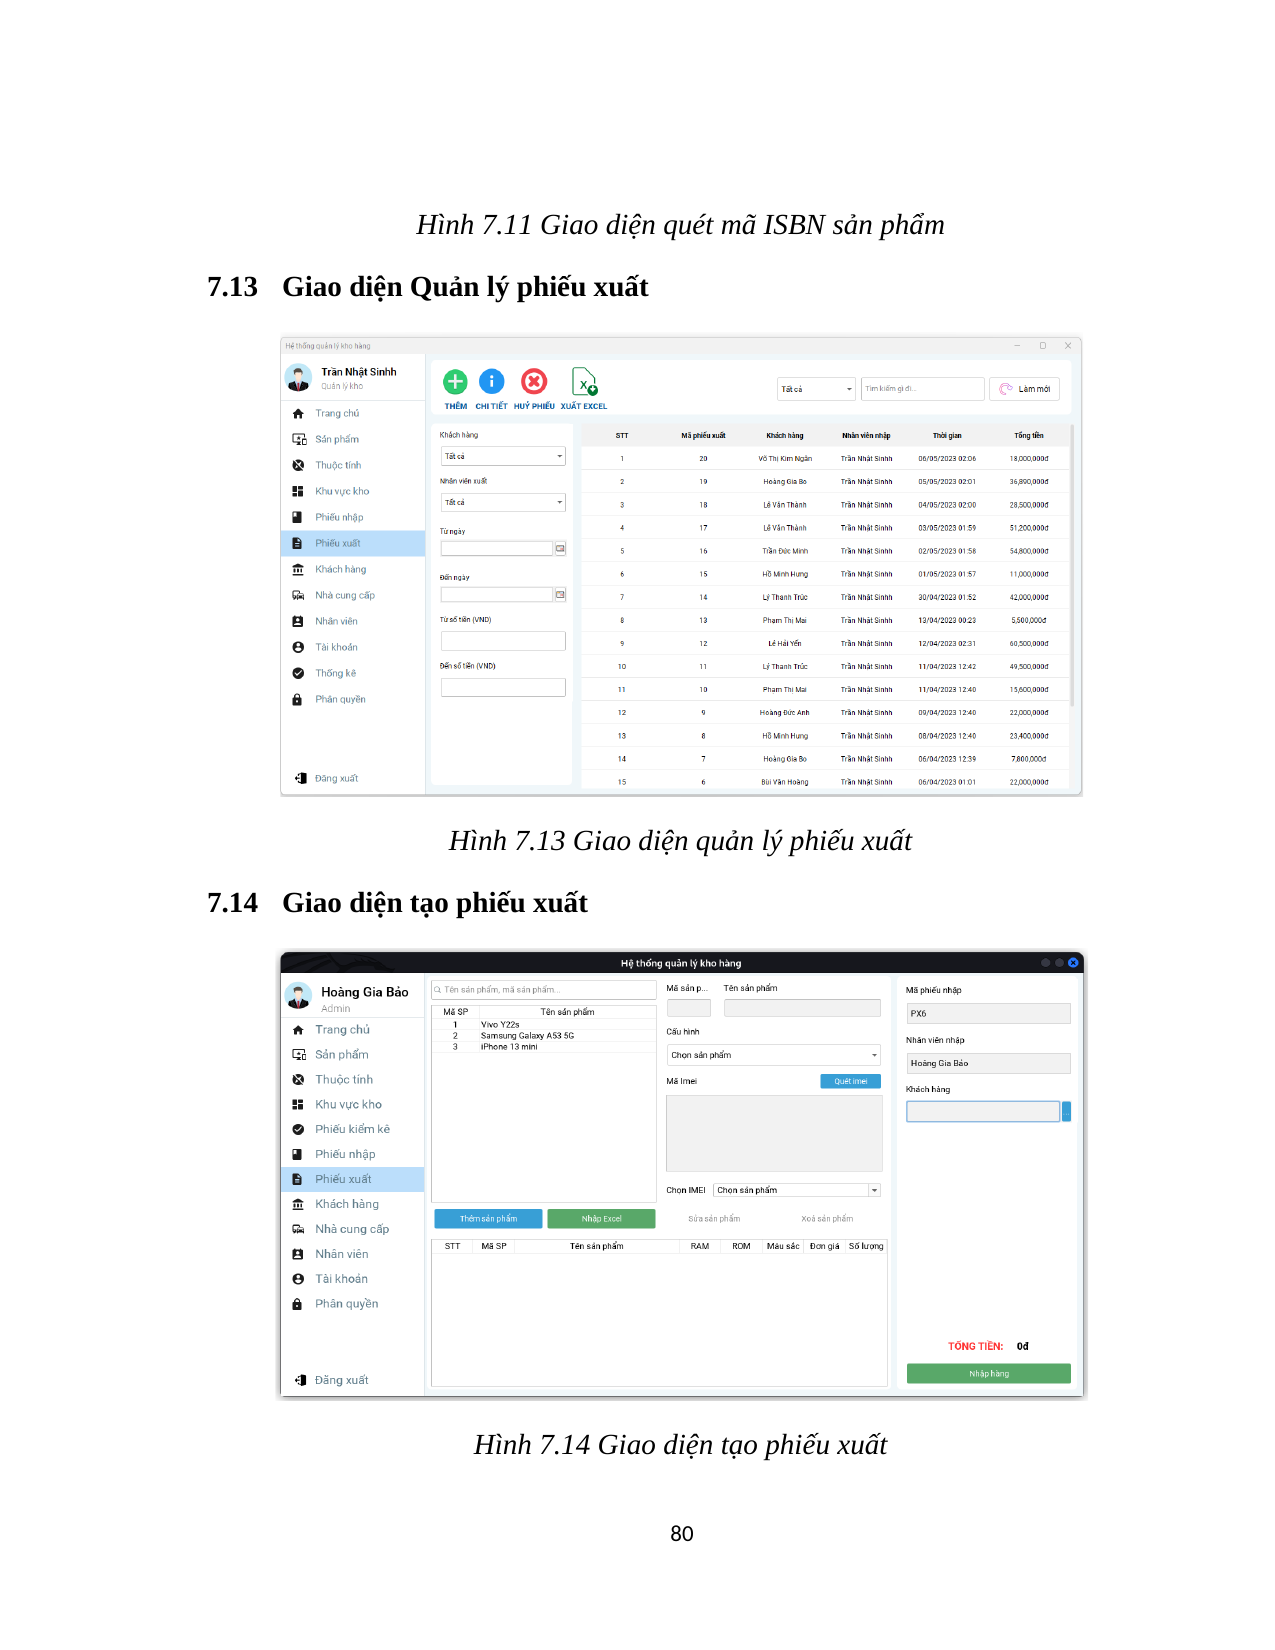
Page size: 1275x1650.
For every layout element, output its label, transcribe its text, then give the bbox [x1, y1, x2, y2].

list Giao diện tạo phiếu xuất [207, 886, 1157, 919]
text Hình 7.11 Giao diện quét mã ISBN sản phẩm [207, 207, 1157, 240]
picture [275, 948, 1089, 1401]
list Giao diện Quản lý phiếu xuất [207, 269, 1157, 303]
picture [280, 332, 1084, 797]
text Hình 7.14 Giao diện tạo phiếu xuất [207, 1427, 1157, 1461]
text Hình 7.13 Giao diện quản lý phiếu xuất [207, 823, 1157, 856]
